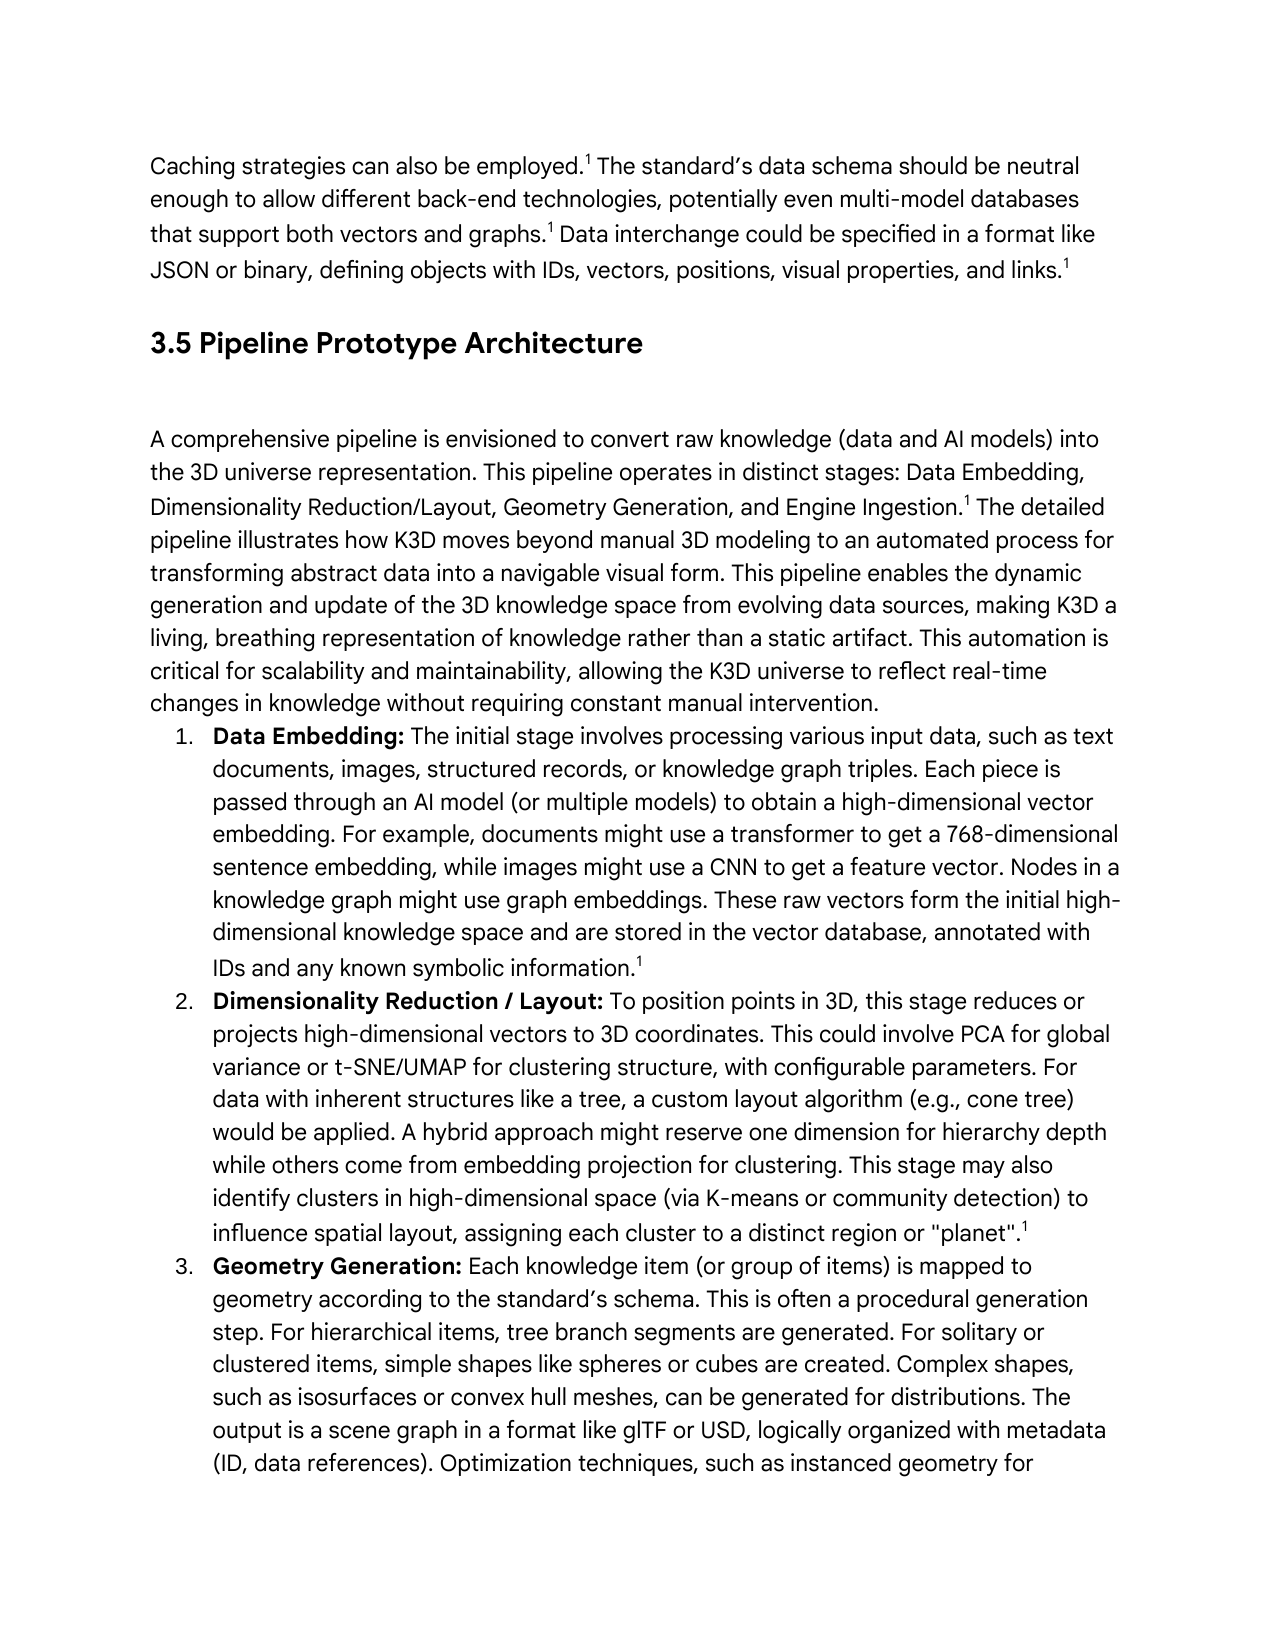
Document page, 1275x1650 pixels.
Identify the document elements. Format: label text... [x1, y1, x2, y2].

list Data Embedding: The initial stage involves processing various input data, such as text documents, images, structured records, or knowledge graph triples. Each piece is passed through an AI model (or multiple models) to obtain a high-dimensional vector embedding. For example, documents might use a transformer to get a 768-dimensional sentence embedding, while images might use a CNN to get a feature vector. Nodes in a knowledge graph might use graph embeddings. These raw vectors form the initial high-dimensional knowledge space and are stored in the vector database, annotated with IDs and any known symbolic information.1 [175, 722, 1125, 983]
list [175, 1253, 1125, 1478]
subtitle 3.5 Pipeline Prototype Architecture [150, 326, 1125, 362]
text A comprehensive pipeline is envisioned to convert raw knowledge (data and AI models) into the 3D universe representation. This pipeline operates in distinct stages: Data Embedding, Dimensionality Reduction/Layout, Geometry Generation, and Engine Ingestion.1 The detailed pipeline illustrates how K3D moves beyond manual 3D modeling to an automated process for transforming abstract data into a navigable visual form. This pipeline enables the dynamic generation and update of the 3D knowledge space from evolving data sources, making K3D a living, breathing representation of knowledge rather than a static artifact. This automation is critical for scalability and maintainability, allowing the K3D universe to reflect real-time changes in knowledge without requiring constant manual intervention. [150, 425, 1125, 718]
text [150, 150, 1125, 286]
list Dimensionality Reduction / Layout: To position points in 3D, this stage reduces or projects high-dimensional vectors to 3D coordinates. This could involve PCA for global variance or t-SNE/UMAP for clustering structure, with configurable parameters. For data with inherent structures like a tree, a custom layout algorithm (e.g., cone tree) would be applied. A hybrid approach might reserve one dimension for hierarchy depth while others come from embedding projection for clustering. This stage may also identify clusters in high-dimensional space (via K-means or community detection) to influence spatial layout, assigning each cluster to a distinct region or "planet".1 [175, 987, 1125, 1248]
